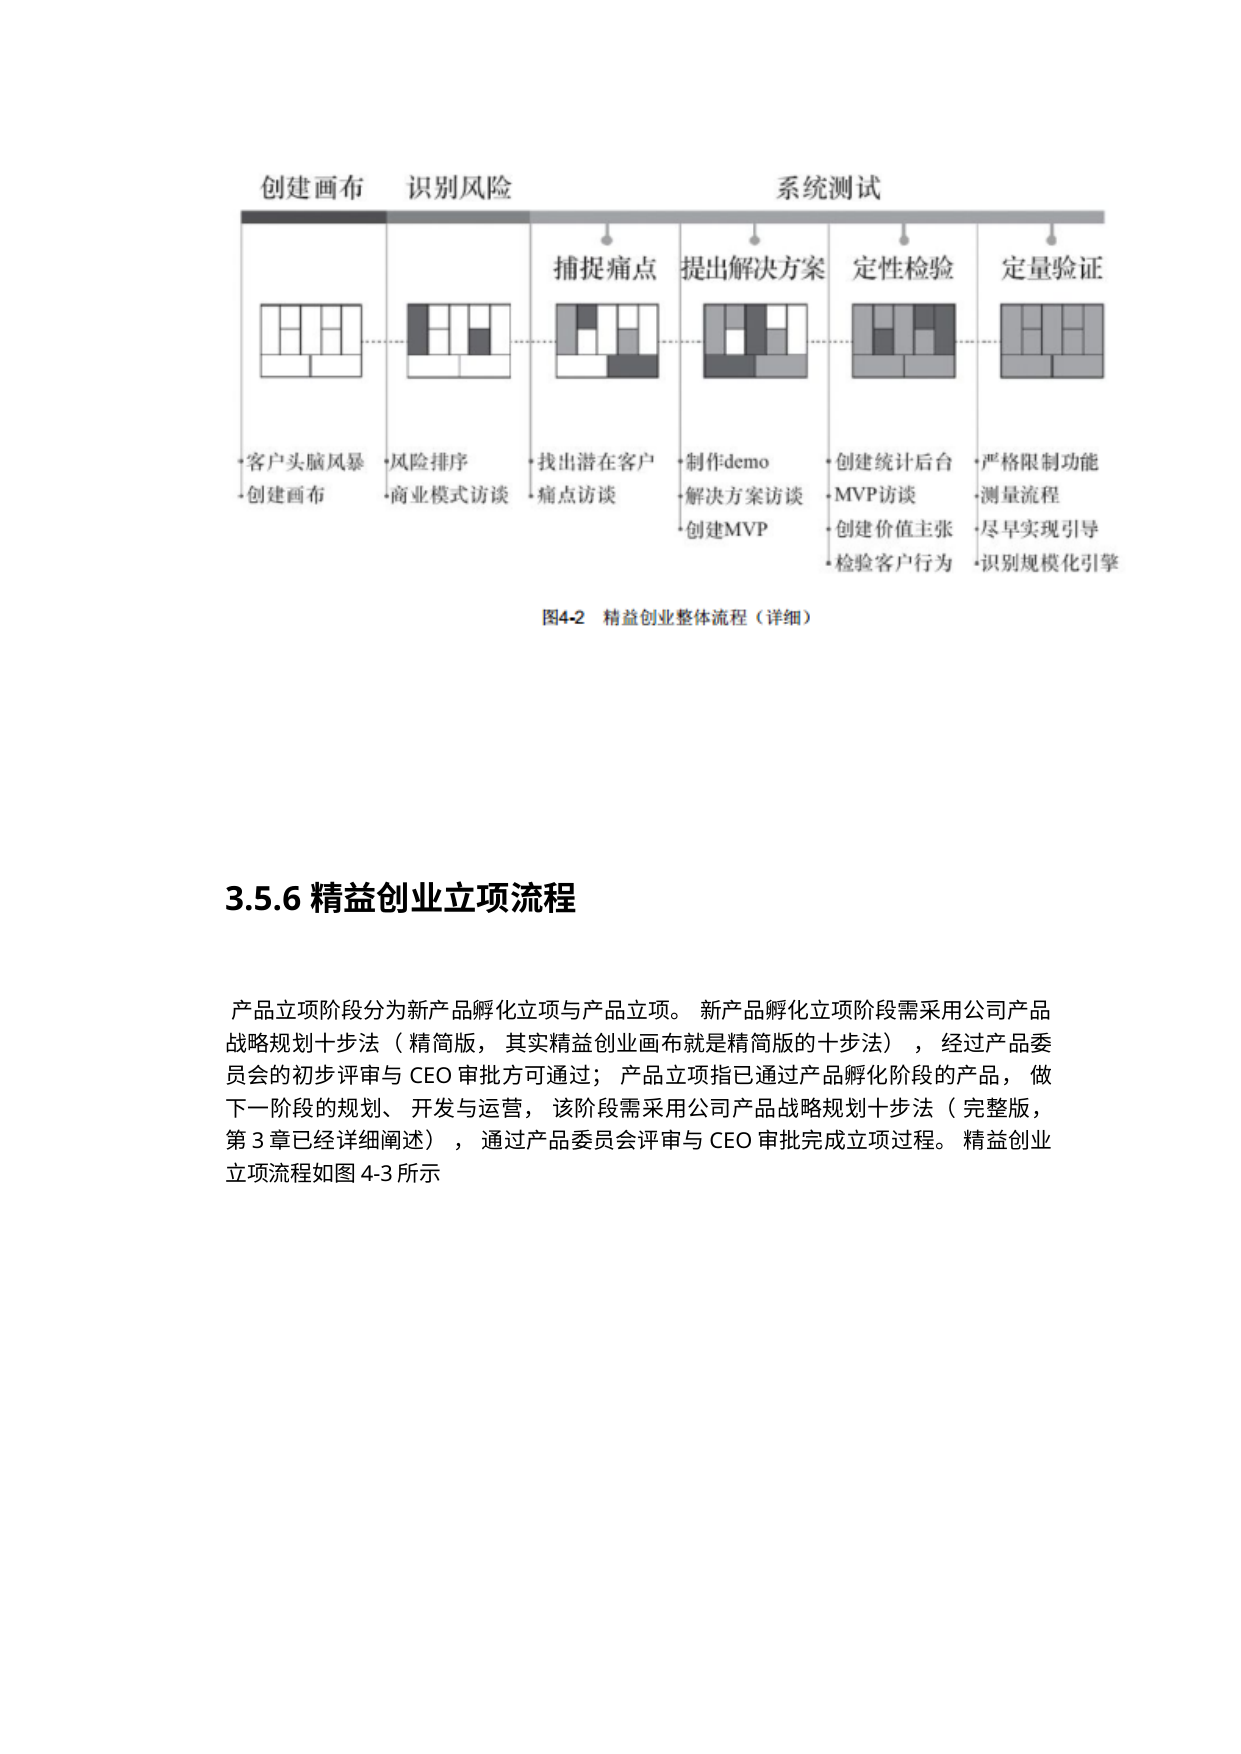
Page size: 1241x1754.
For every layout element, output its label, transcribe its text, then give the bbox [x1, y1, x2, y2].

picture [225, 162, 1132, 635]
text 产品立项阶段分为新产品孵化立项与产品立项。 新产品孵化立项阶段需采用公司产品战略规划十步法（ 精简版， 其实精益创业画布就是精简版的十步法） ， 经过产品委员会的初步评审与CEO审批方可通过； 产品立项指已通过产品孵化阶段的产品， 做下一阶段的规划、 开发与运营， 该阶段需采用公司产品战略规划十步法（ 完整版， 第3章已经详细阐述） ， 通过产品委员会评审与CEO审批完成立项过程。 精益创业立项流程如图4-3所示 [225, 993, 1053, 1188]
text 精益创业立项流程 [225, 864, 1053, 929]
